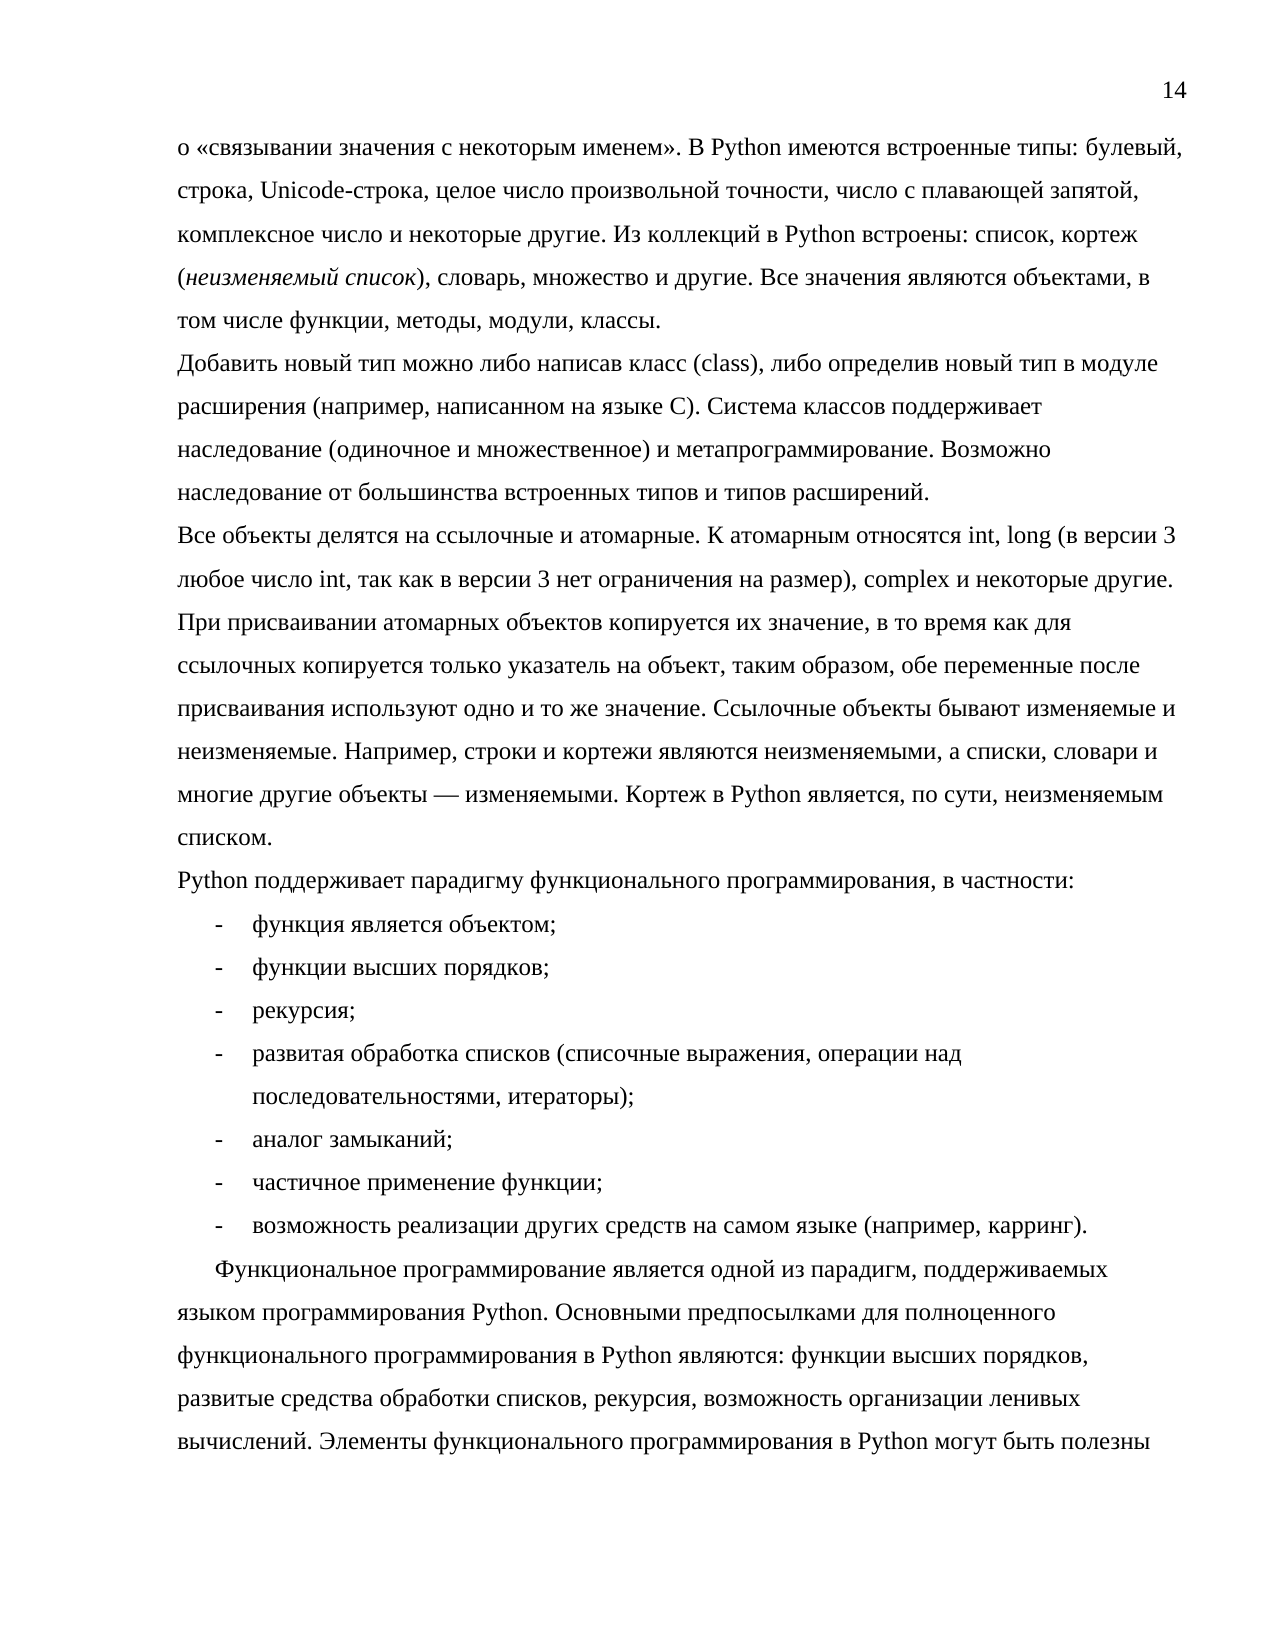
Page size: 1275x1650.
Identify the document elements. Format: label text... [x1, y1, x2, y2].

list аналог замыканий; [214, 1124, 1186, 1153]
list развитая обработка списков (списочные выражения, операции над последовательностями, итераторы); [214, 1038, 1186, 1110]
list возможность реализации других средств на самом языке (например, карринг). [214, 1211, 1186, 1239]
list рекурсия; [214, 995, 1186, 1024]
list функции высших порядков; [214, 952, 1186, 981]
list функция является объектом; [214, 909, 1186, 937]
text Добавить новый тип можно либо написав класс (class), либо определив новый тип в модуле расширения (например, написанном на языке C). Система классов поддерживает наследование (одиночное и множественное) и метапрограммирование. Возможно наследование от большинства встроенных типов и типов расширений. [177, 348, 1186, 506]
list частичное применение функции; [214, 1167, 1186, 1196]
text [177, 1254, 1186, 1455]
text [177, 132, 1186, 334]
text Python поддерживает парадигму функционального программирования, в частности: [177, 866, 1186, 894]
text Все объекты делятся на ссылочные и атомарные. К атомарным относятся int, long (в версии 3 любое число int, так как в версии 3 нет ограничения на размер), complex и некоторые другие. При присваивании атомарных объектов копируется их значение, в то время как для ссылочных копируется только указатель на объект, таким образом, обе переменные после присваивания используют одно и то же значение. Ссылочные объекты бывают изменяемые и неизменяемые. Например, строки и кортежи являются неизменяемыми, а списки, словари и многие другие объекты — изменяемыми. Кортеж в Python является, по сути, неизменяемым списком. [177, 521, 1186, 851]
